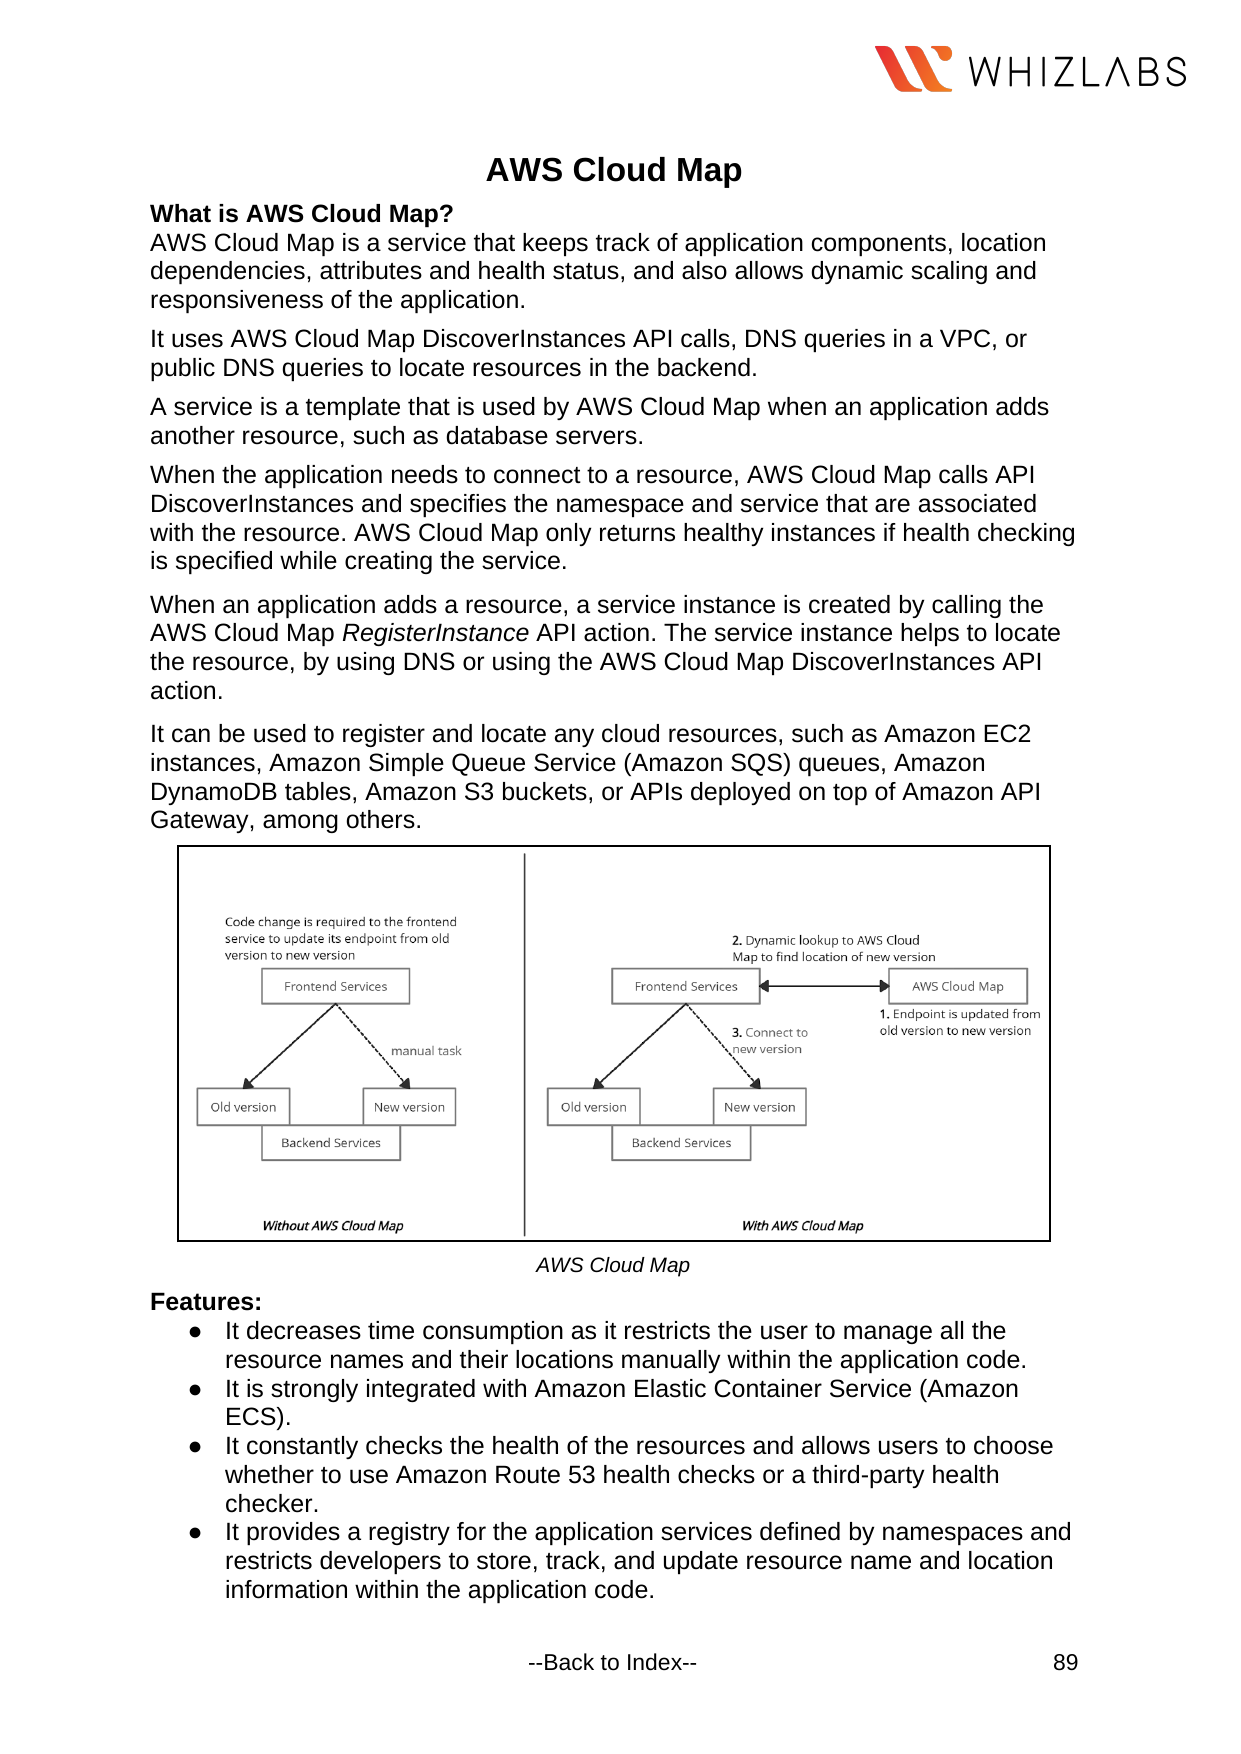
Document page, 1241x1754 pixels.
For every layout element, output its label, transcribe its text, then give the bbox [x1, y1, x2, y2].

text AWS Cloud Map [150, 1253, 1078, 1277]
picture [868, 37, 1191, 99]
list It decreases time consumption as it restricts the user to manage all the resource names and their locations manually within the application code. [187, 1316, 1078, 1373]
text What is AWS Cloud Map? [150, 199, 1078, 228]
text When the application needs to connect to a resource, AWS Cloud Map calls API DiscoverInstances and specifies the namespace and service that are associated with the resource. AWS Cloud Map only returns healthy instances if health checking is specified while creating the service. [150, 460, 1078, 575]
text AWS Cloud Map is a service that keeps track of application components, location dependencies, attributes and health status, and also allows dynamic scaling and responsiveness of the application. [150, 228, 1078, 314]
text It can be used to register and locate any cloud resources, such as Amazon EC2 instances, Amazon Simple Queue Service (Amazon SQS) queues, Amazon DynamoDB tables, Amazon S3 buckets, or APIs deployed on top of Amazon API Gateway, among others. [150, 719, 1078, 834]
list It constantly checks the health of the resources and allows users to choose whether to use Amazon Route 53 health checks or a third-party health checker. [187, 1431, 1078, 1517]
text It uses AWS Cloud Map DiscoverInstances API calls, DNS queries in a VPC, or public DNS queries to locate resources in the backend. [150, 324, 1078, 382]
text A service is a template that is used by AWS Cloud Map when an application adds another resource, such as database servers. [150, 392, 1078, 450]
list It is strongly integrated with Amazon Elastic Container Service (Amazon ECS). [187, 1373, 1078, 1431]
text When an application adds a resource, a service instance is created by calling the AWS Cloud Map RegisterInstance API action. The service instance helps to locate the resource, by using DNS or using the AWS Cloud Map DiscoverInstances API action. [150, 590, 1078, 705]
picture [179, 847, 1049, 1240]
list It provides a registry for the application services defined by namespaces and restricts developers to store, track, and update resource name and location information within the application code. [187, 1517, 1078, 1603]
subtitle AWS Cloud Map [150, 150, 1078, 188]
text Features: [150, 1287, 1078, 1316]
